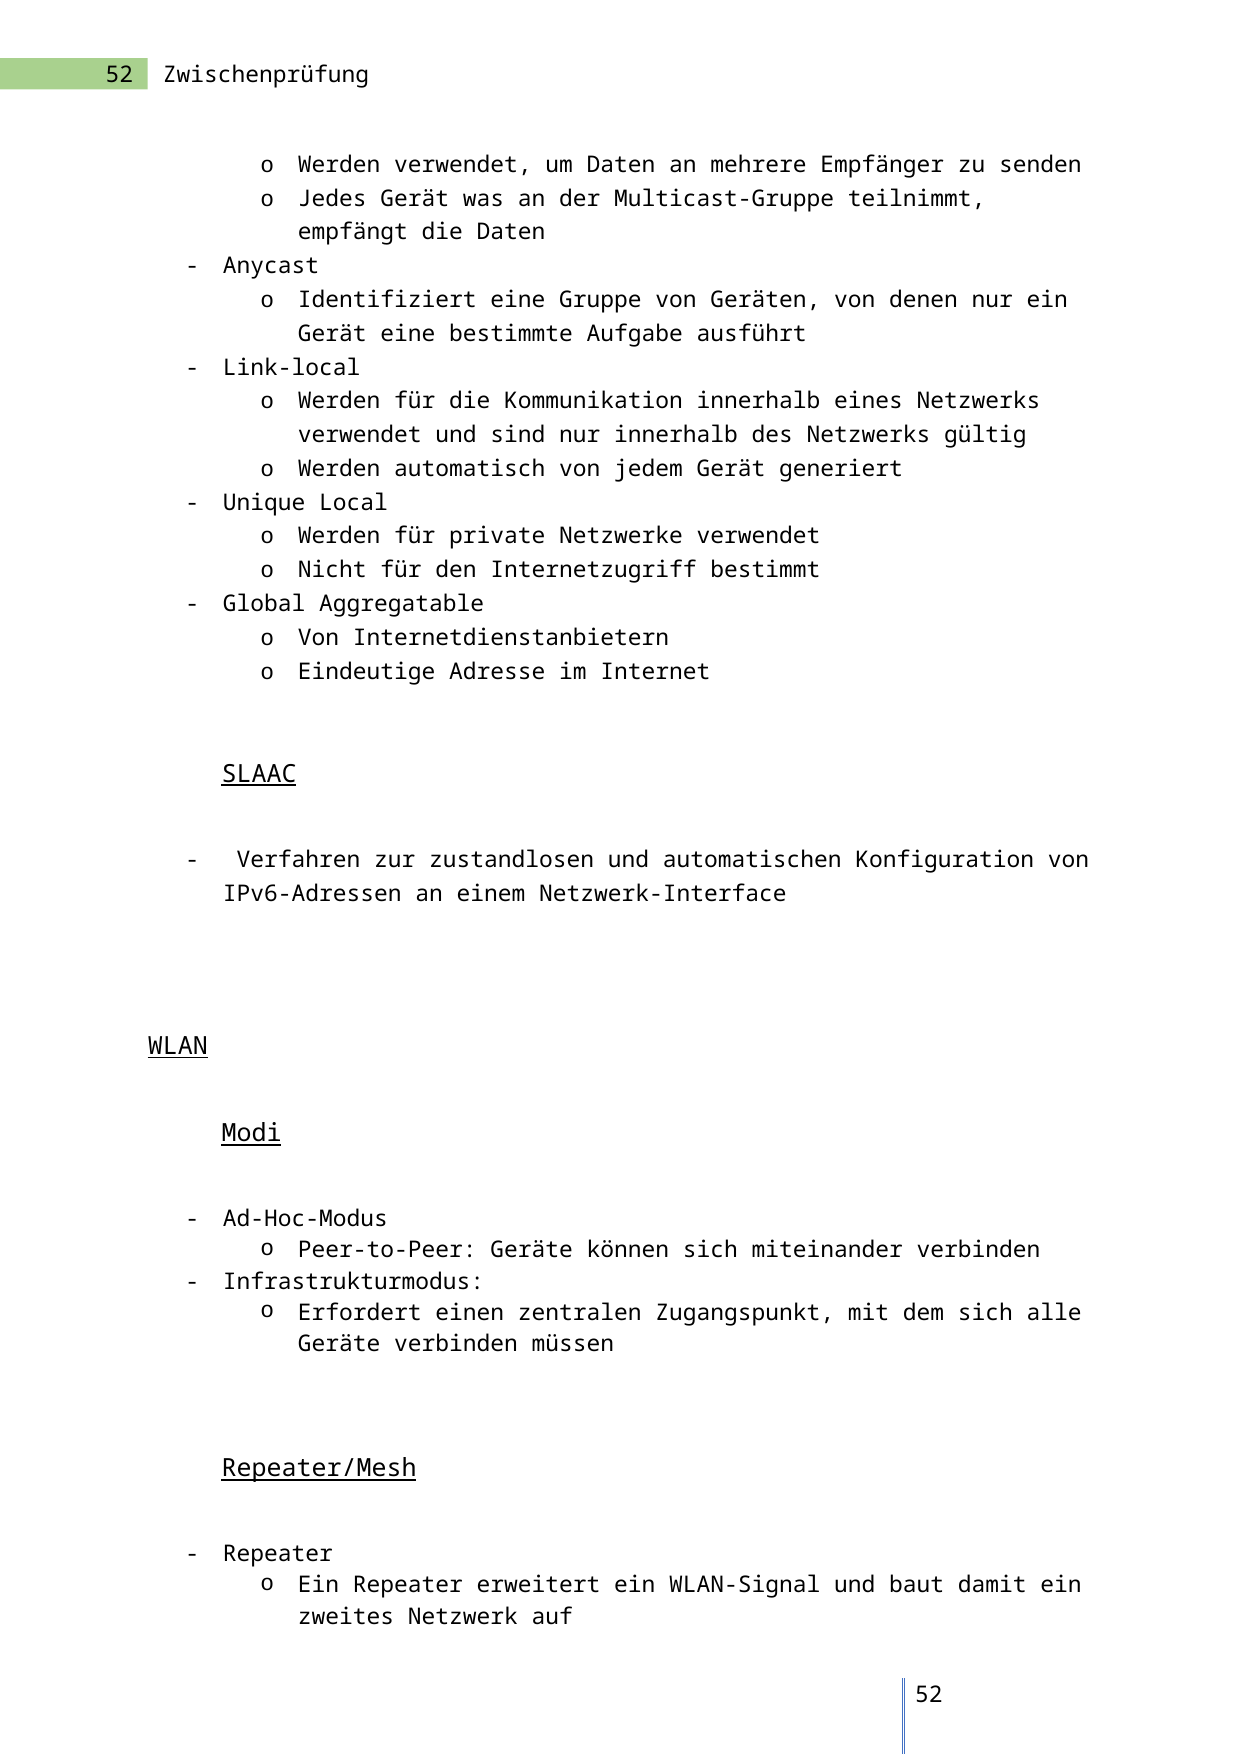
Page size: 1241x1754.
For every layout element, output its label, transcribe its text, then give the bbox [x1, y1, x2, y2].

list Ad-Hoc-Modus [185, 1202, 1093, 1233]
list Jedes Gerät was an der Multicast-Gruppe teilnimmt, empfängt die Daten [260, 181, 1093, 247]
list Infrastrukturmodus: [185, 1265, 1093, 1296]
list Unique Local [185, 486, 1093, 517]
list Eindeutige Adresse im Internet [260, 655, 1093, 686]
list Werden verwendet, um Daten an mehrere Empfänger zu senden [260, 148, 1093, 179]
subtitle Repeater/Mesh [148, 1450, 1093, 1484]
list Global Aggregatable [185, 587, 1093, 618]
list Peer-to-Peer: Geräte können sich miteinander verbinden [260, 1233, 1093, 1265]
list Werden automatisch von jedem Gerät generiert [260, 452, 1093, 483]
list Repeater [185, 1537, 1093, 1568]
subtitle WLAN [148, 1028, 1093, 1062]
list Erfordert einen zentralen Zugangspunkt, mit dem sich alle Geräte verbinden müssen [260, 1296, 1093, 1359]
list Werden für private Netzwerke verwendet [260, 519, 1093, 551]
list Ein Repeater erweitert ein WLAN-Signal und baut damit ein zweites Netzwerk auf [260, 1568, 1093, 1631]
list Von Internetdienstanbietern [260, 621, 1093, 652]
list Verfahren zur zustandlosen und automatischen Konfiguration von IPv6-Adressen an einem Netzwerk-Interface [185, 843, 1093, 908]
list Anycast [185, 249, 1093, 280]
list Nicht für den Internetzugriff bestimmt [260, 553, 1093, 584]
list Werden für die Kommunikation innerhalb eines Netzwerks verwendet und sind nur innerhalb des Netzwerks gültig [260, 384, 1093, 449]
list Identifiziert eine Gruppe von Geräten, von denen nur ein Gerät eine bestimmte Aufgabe ausführt [260, 283, 1093, 348]
subtitle Modi [148, 1115, 1093, 1149]
subtitle SLAAC [148, 756, 1093, 790]
list Link-local [185, 350, 1093, 382]
